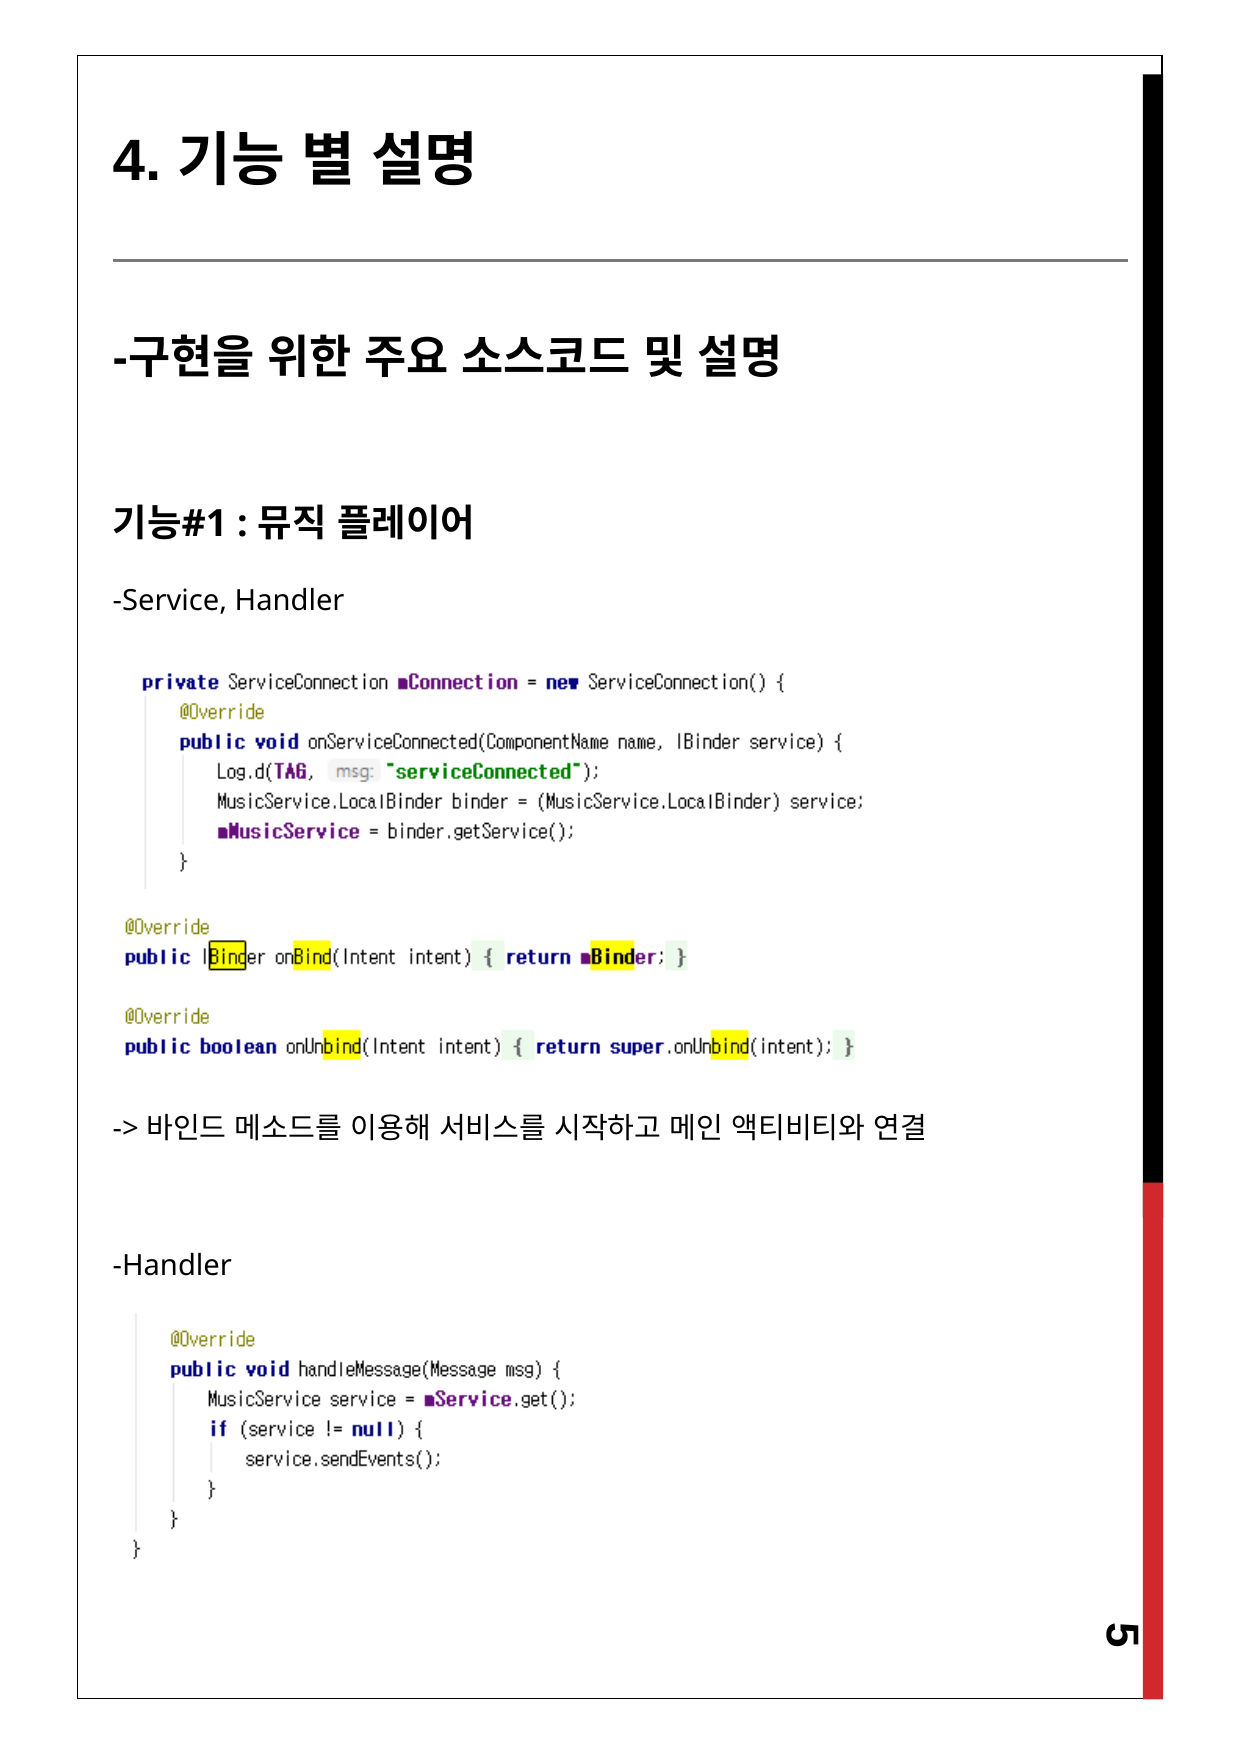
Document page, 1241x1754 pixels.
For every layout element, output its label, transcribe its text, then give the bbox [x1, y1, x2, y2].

picture [112, 1313, 685, 1567]
text 기능#1 : 뮤직 플레이어 [112, 493, 1128, 548]
text -> 바인드 메소드를 이용해 서비스를 시작하고 메인 액티비티와 연결 [112, 1104, 1128, 1147]
picture [112, 647, 914, 889]
text -Handler [112, 1244, 1128, 1284]
text -Service, Handler [112, 579, 1128, 619]
picture [112, 914, 891, 1079]
title 4. 기능 별 설명 [112, 112, 1128, 262]
text -구현을 위한 주요 소스코드 및 설명 [112, 320, 1128, 387]
